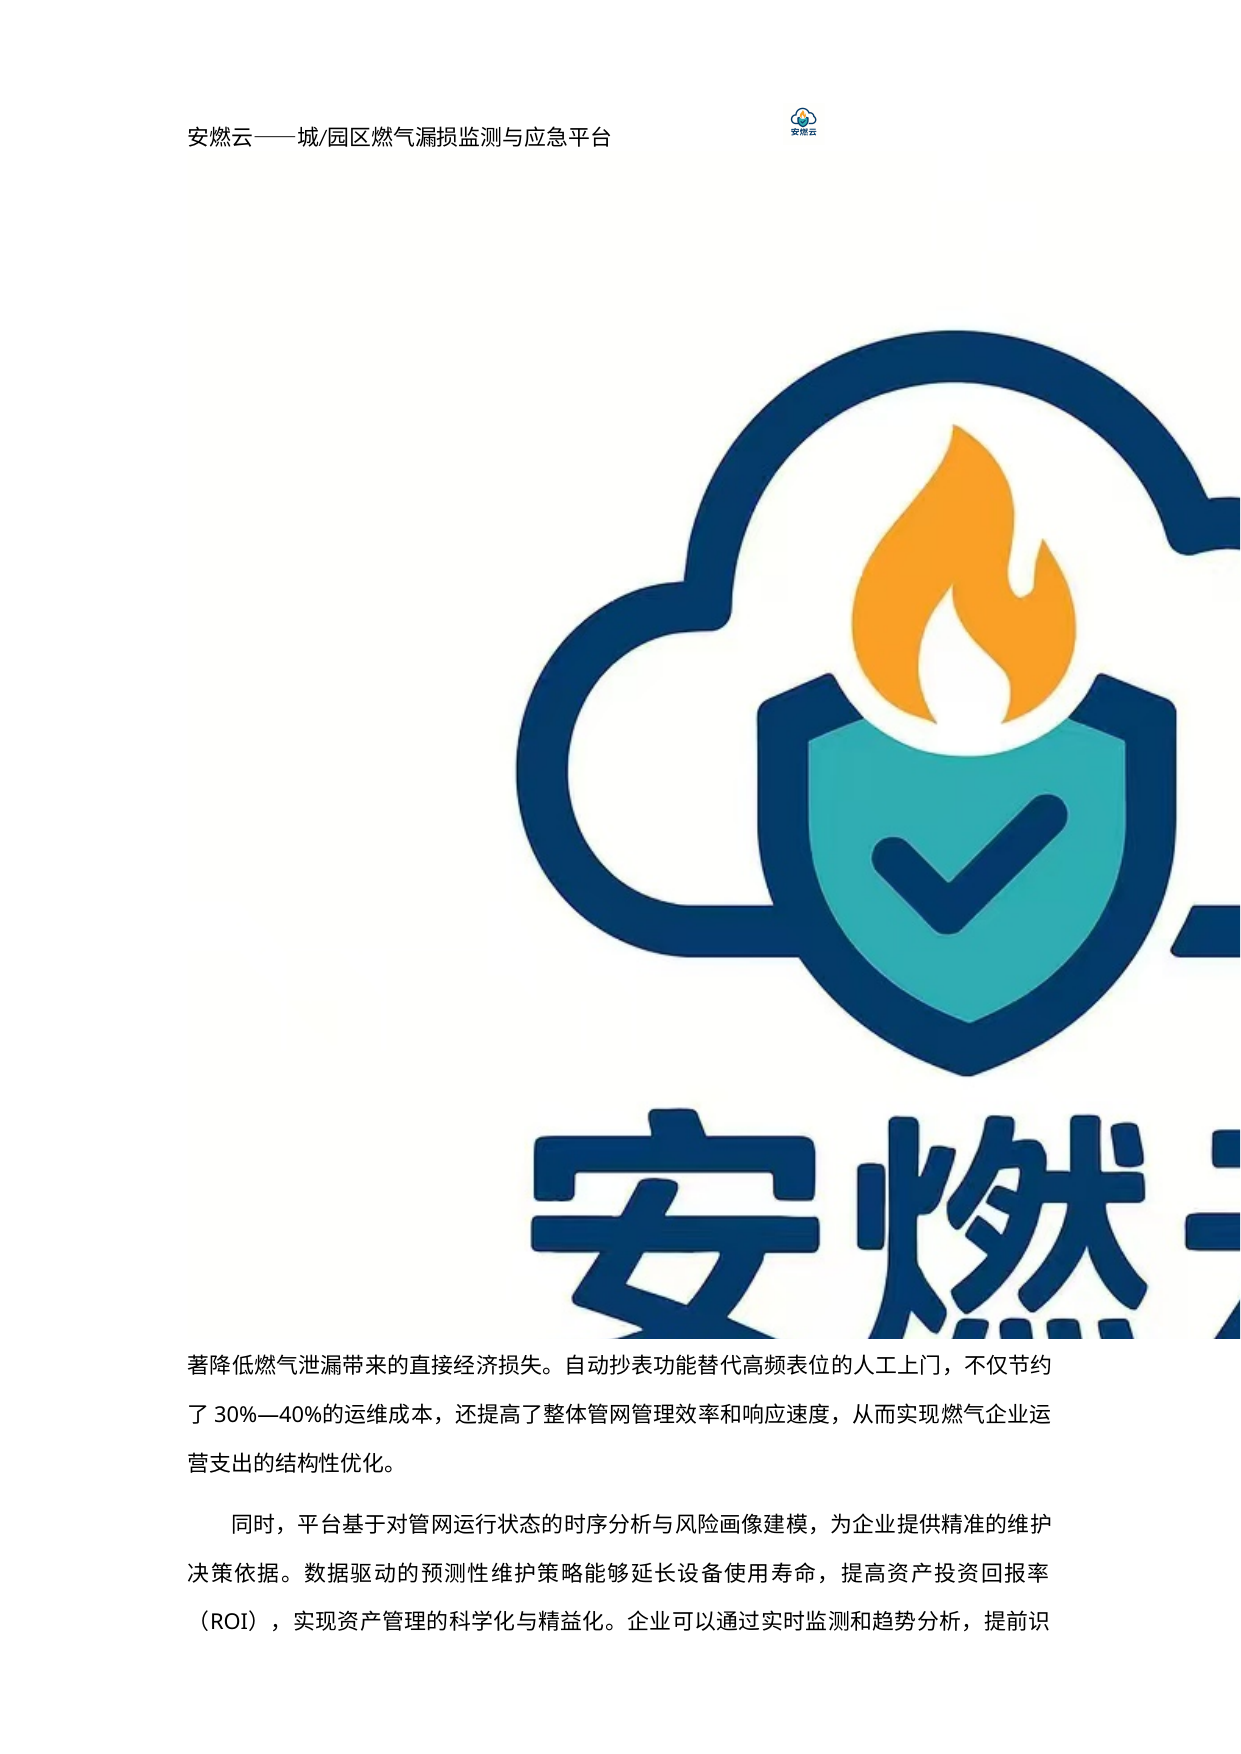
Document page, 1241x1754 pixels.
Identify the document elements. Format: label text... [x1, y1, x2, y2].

picture [782, 103, 825, 145]
picture [187, 151, 1241, 1339]
text 同时，平台基于对管网运行状态的时序分析与风险画像建模，为企业提供精准的维护决策依据。数据驱动的预测性维护策略能够延长设备使用寿命，提高资产投资回报率（ROI），实现资产管理的科学化与精益化。企业可以通过实时监测和趋势分析，提前识别潜在隐患并进行风险预防，从而在长期运维中实现稳定收益与成本平衡。 [187, 1506, 1053, 1636]
text 通过引入AI漏损定位与智能派单机制，系统能够有效减少无效巡检和大范围排查，显著降低燃气泄漏带来的直接经济损失。自动抄表功能替代高频表位的人工上门，不仅节约了30%—40%的运维成本，还提高了整体管网管理效率和响应速度，从而实现燃气企业运营支出的结构性优化。 [187, 1348, 1053, 1478]
